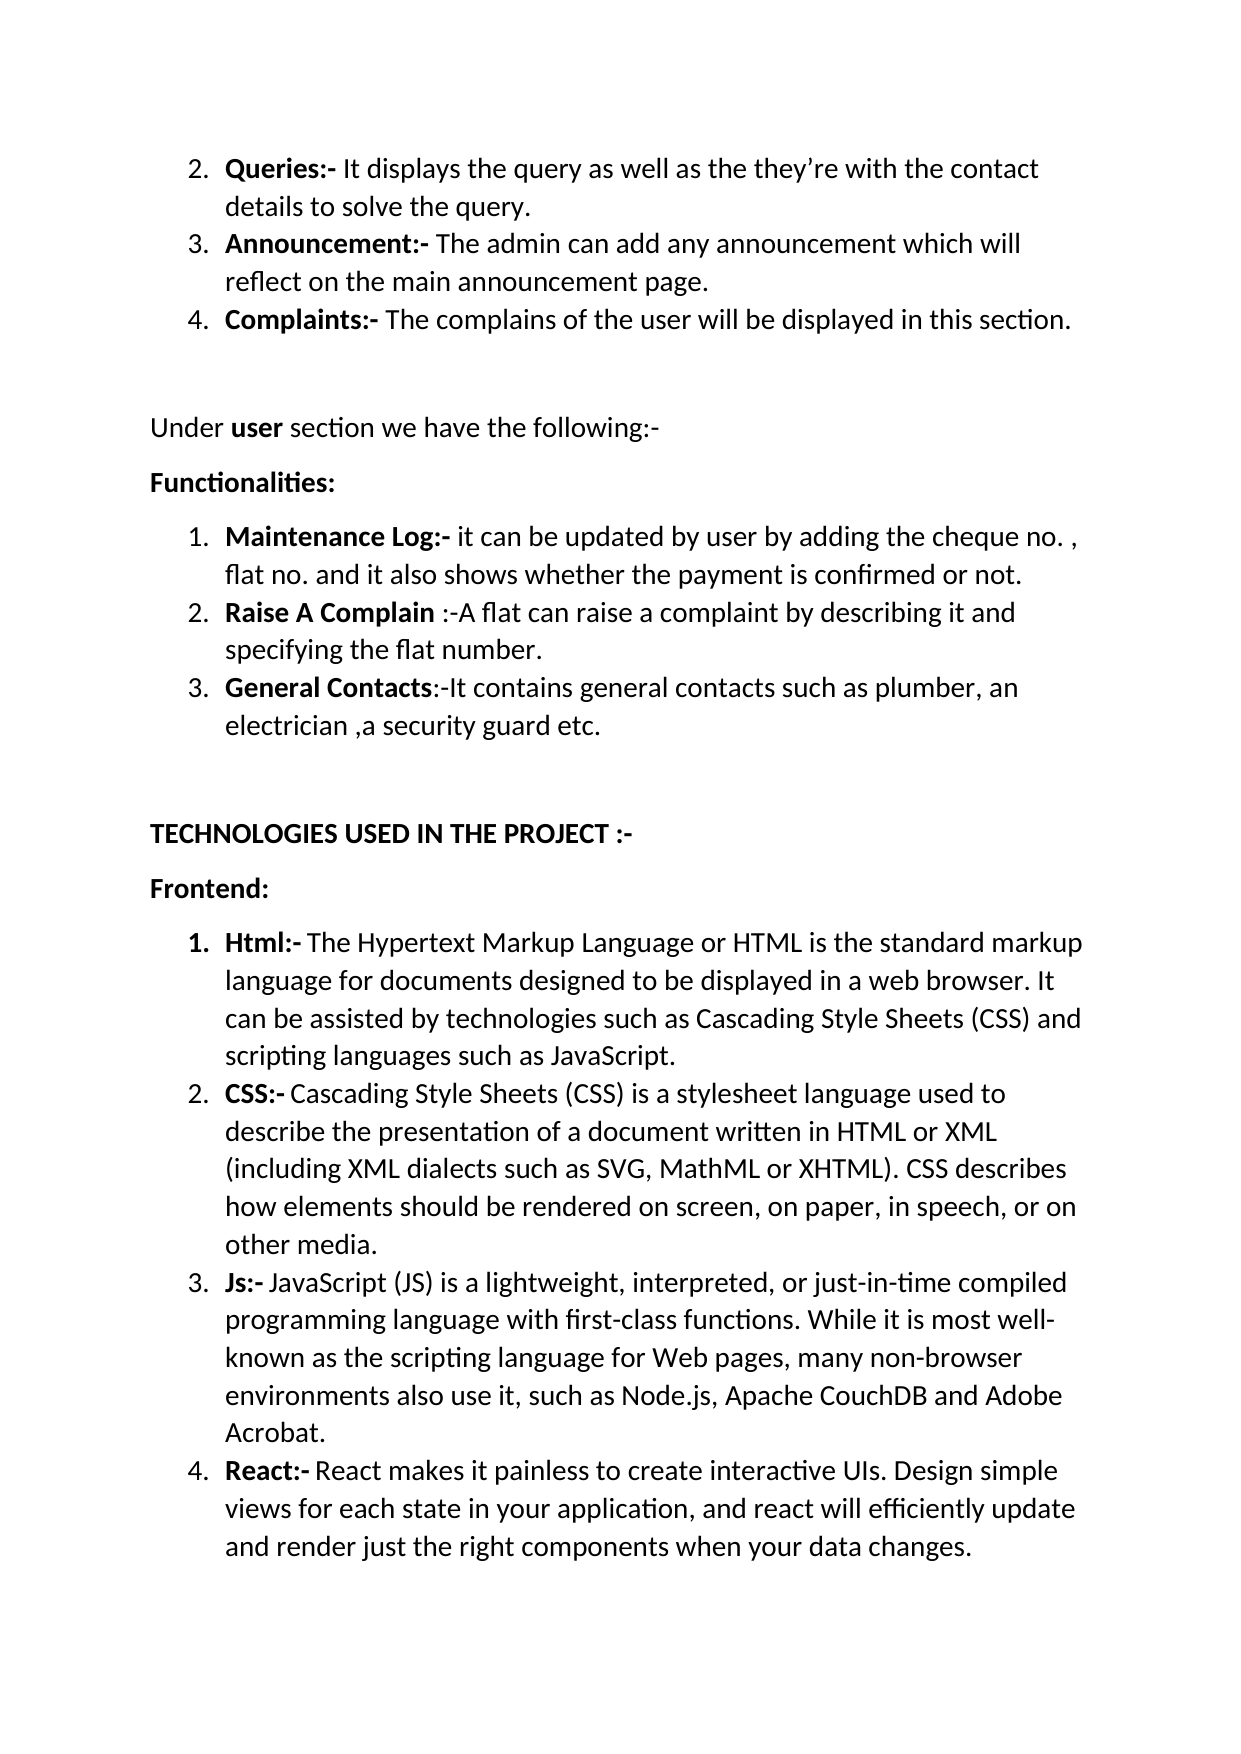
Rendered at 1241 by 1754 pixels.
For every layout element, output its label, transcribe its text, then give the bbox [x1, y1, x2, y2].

list CSS:- Cascading Style Sheets (CSS) is a stylesheet language used to describe the presentation of a document written in HTML or XML (including XML dialects such as SVG, MathML or XHTML). CSS describes how elements should be rendered on screen, on paper, in speech, or on other media. [187, 1075, 1090, 1262]
text TECHNOLOGIES USED IN THE PROJECT :- [150, 816, 1090, 851]
list Raise A Complain :-A flat can raise a complaint by describing it and specifying the flat number. [187, 594, 1090, 667]
list React:- React makes it painless to create interactive UIs. Design simple views for each state in your application, and react will efficiently update and render just the right components when your data changes. [187, 1452, 1090, 1563]
list Queries:- It displays the query as well as the they’re with the contact details to solve the query. [187, 150, 1090, 223]
list Js:- JavaScript (JS) is a lightweight, interpreted, or just-in-time compiled programming language with first-class functions. While it is most well-known as the scripting language for Web pages, many non-browser environments also use it, such as Node.js, Apache CouchDB and Adobe Acrobat. [187, 1264, 1090, 1450]
list General Contacts:-It contains general contacts such as plumber, an electrician ,a security guard etc. [187, 669, 1090, 742]
list Html:- The Hypertext Markup Language or HTML is the standard markup language for documents designed to be displayed in a web browser. It can be assisted by technologies such as Cascading Style Sheets (CSS) and scripting languages such as JavaScript. [187, 924, 1090, 1073]
list Announcement:- The admin can add any announcement which will reflect on the main announcement page. [187, 225, 1090, 299]
text Functionalities: [150, 464, 1090, 499]
text Under user section we have the following:- [150, 409, 1090, 445]
text Frontend: [150, 870, 1090, 906]
list Complaints:- The complains of the user will be displayed in this section. [187, 301, 1090, 336]
list Maintenance Log:- it can be updated by user by adding the cheque no. , flat no. and it also shows whether the payment is confirmed or not. [187, 518, 1090, 592]
